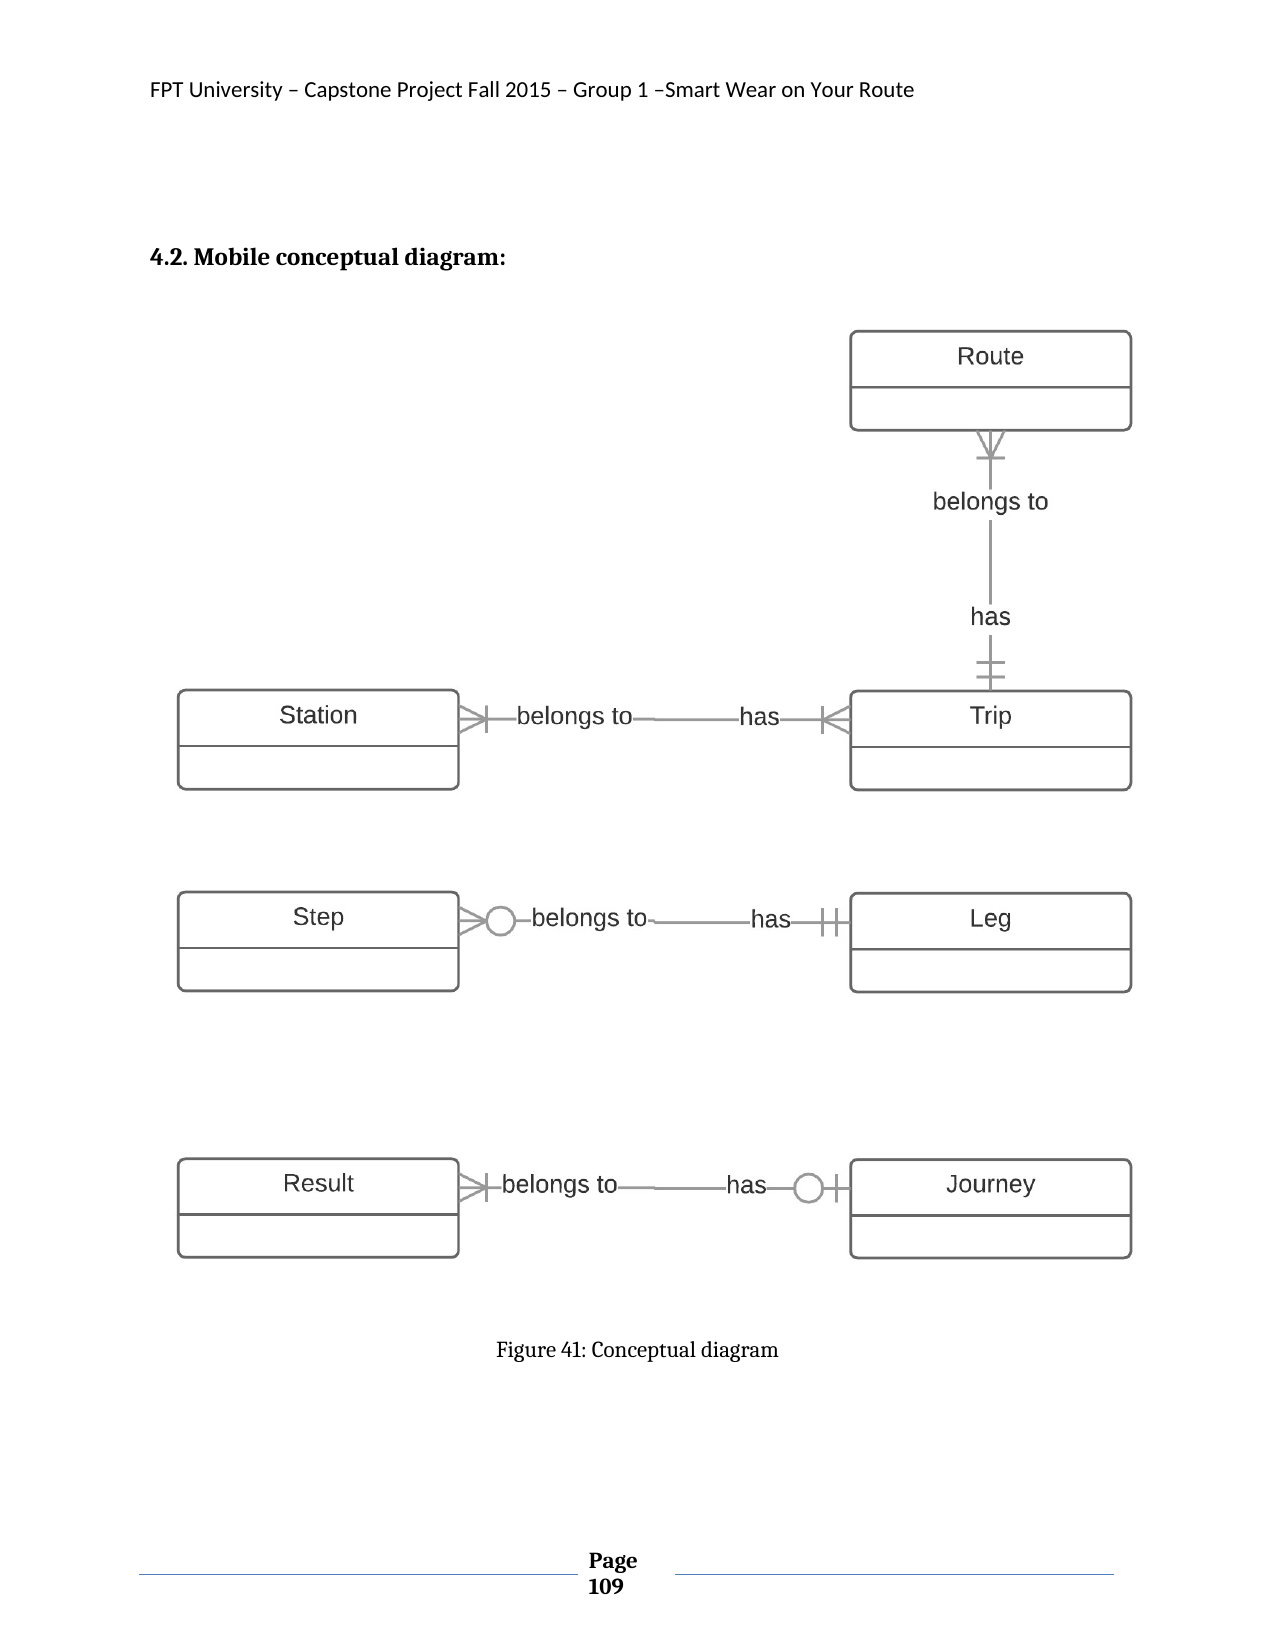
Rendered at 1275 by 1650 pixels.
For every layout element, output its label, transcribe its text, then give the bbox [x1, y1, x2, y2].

text 4.2. Mobile conceptual diagram: [150, 243, 1125, 272]
text Figure 41: Conceptual diagram [150, 1336, 1125, 1363]
picture [150, 297, 1209, 1312]
